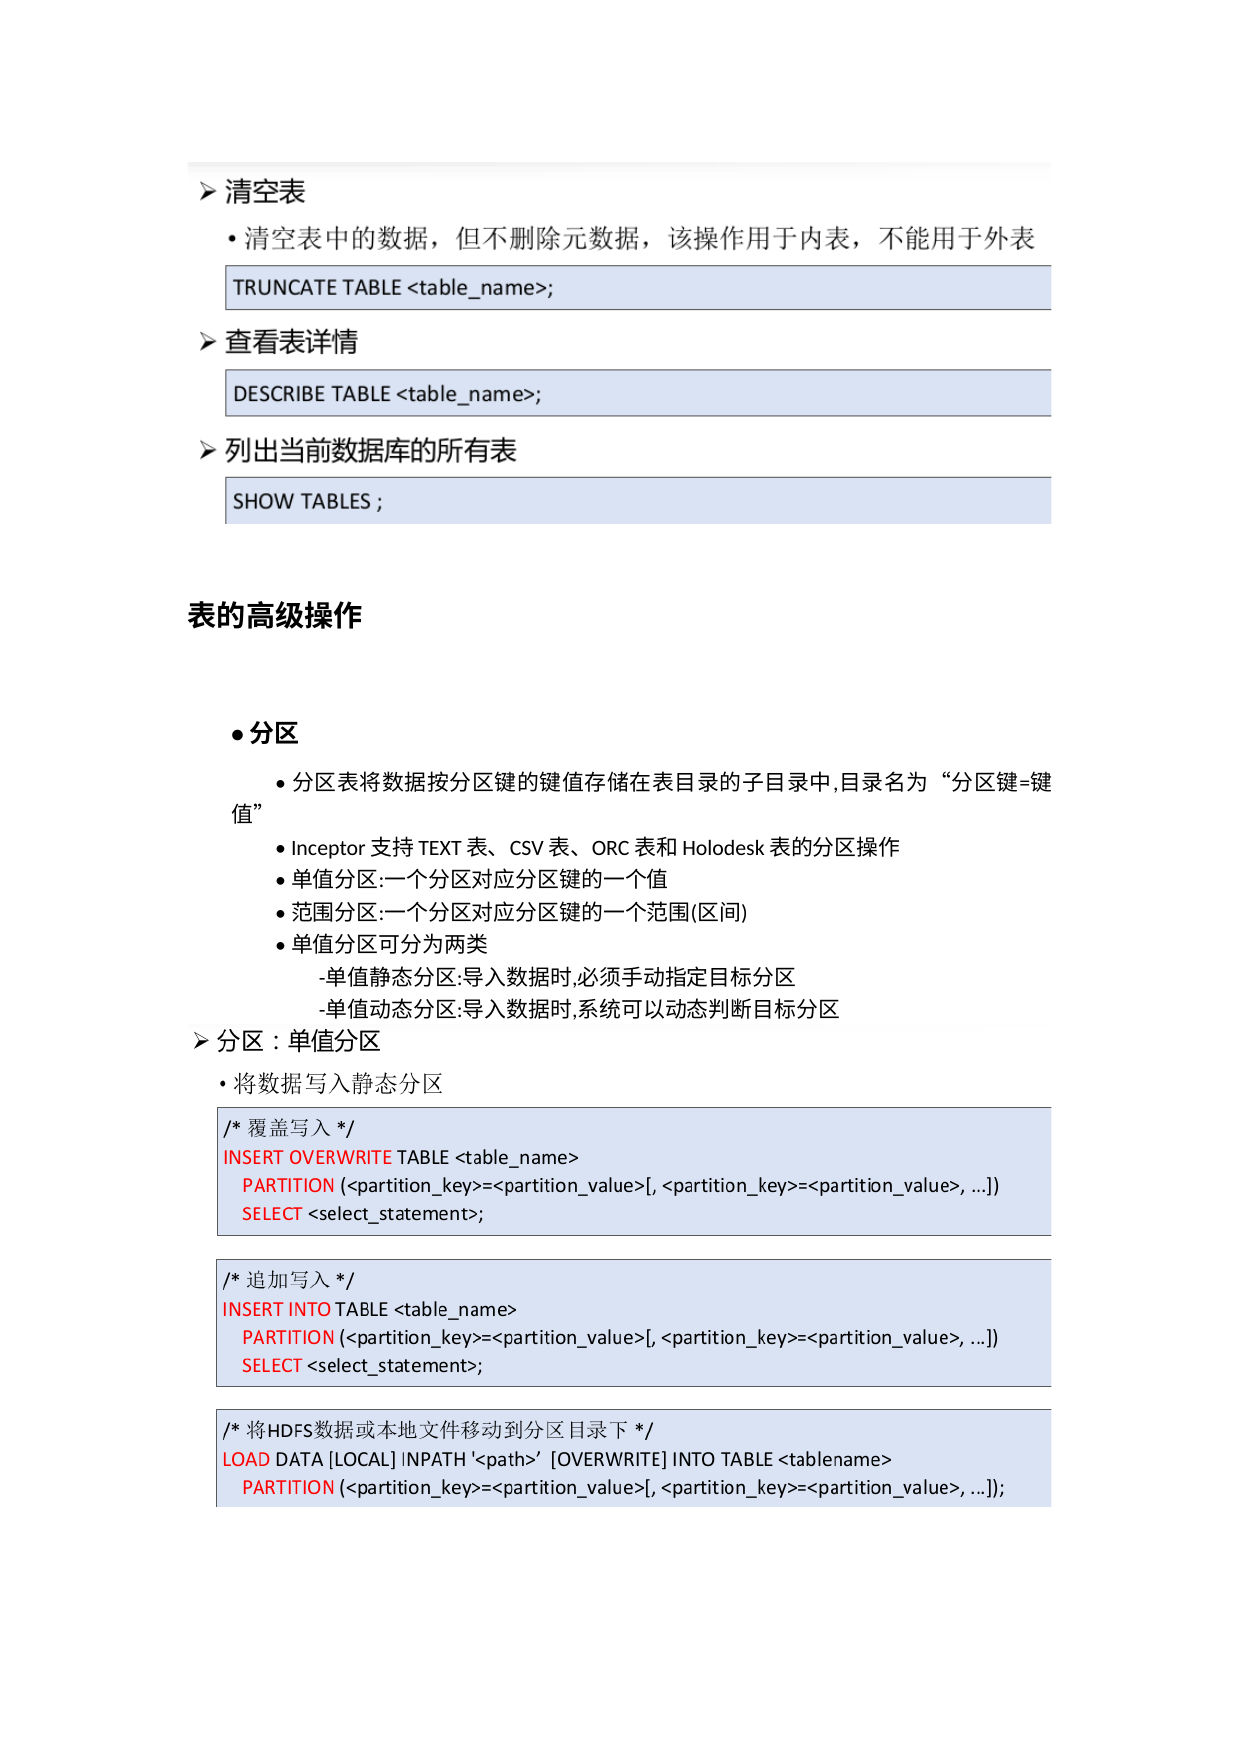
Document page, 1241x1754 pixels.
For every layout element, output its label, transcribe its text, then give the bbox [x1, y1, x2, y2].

text • Inceptor支持TEXT表、CSV表、ORC表和Holodesk表的分区操作 [231, 829, 1053, 862]
text • 范围分区:一个分区对应分区键的一个范围(区间) [231, 894, 1053, 927]
picture [187, 1024, 1052, 1507]
picture [187, 162, 1052, 524]
subtitle 表的高级操作 [187, 581, 1053, 646]
text -单值动态分区:导入数据时,系统可以动态判断目标分区 [275, 992, 1053, 1024]
text • 分区 [231, 699, 1053, 764]
text • 单值分区可分为两类 [231, 927, 1053, 959]
text • 单值分区:一个分区对应分区键的一个值 [231, 862, 1053, 894]
text • 分区表将数据按分区键的键值存储在表目录的子目录中,目录名为“分区键=键值” [231, 764, 1053, 829]
text -单值静态分区:导入数据时,必须手动指定目标分区 [275, 959, 1053, 992]
